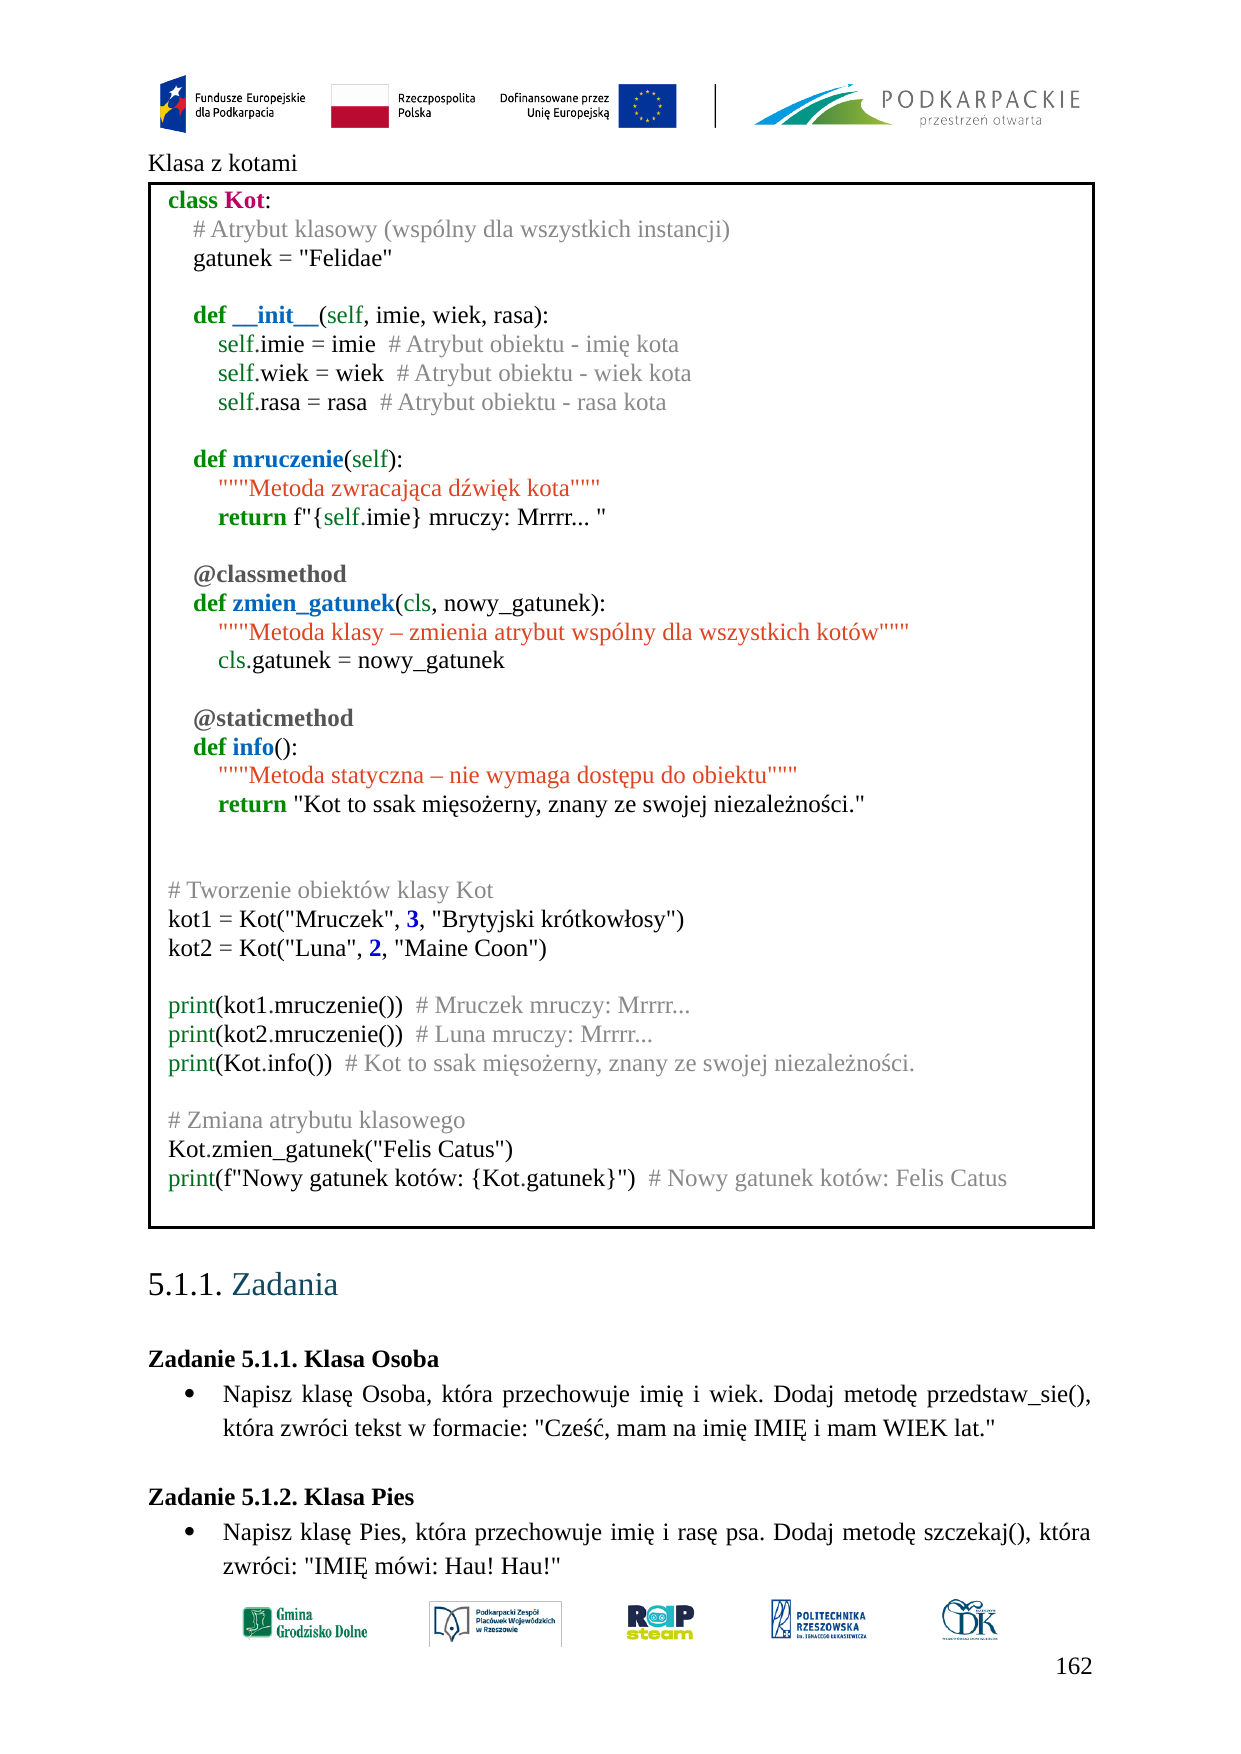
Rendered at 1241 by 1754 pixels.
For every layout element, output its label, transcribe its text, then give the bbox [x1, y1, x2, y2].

list Napisz klasę Pies, która przechowuje imię i rasę psa. Dodaj metodę szczekaj(), która zwróci: "IMIĘ mówi: Hau! Hau!" [185, 1517, 1092, 1580]
picture [242, 1585, 998, 1652]
text Klasa z kotami [148, 148, 1092, 176]
text Zadanie 5.1.2. Klasa Pies [148, 1482, 1092, 1511]
picture [147, 60, 1093, 148]
table_header [151, 185, 1092, 1226]
text Zadanie 5.1.1. Klasa Osoba [148, 1344, 1092, 1373]
subtitle Zadania [148, 1264, 1092, 1302]
list Napisz klasę Osoba, która przechowuje imię i wiek. Dodaj metodę przedstaw_sie(), która zwróci tekst w formacie: "Cześć, mam na imię IMIĘ i mam WIEK lat." [185, 1379, 1092, 1442]
